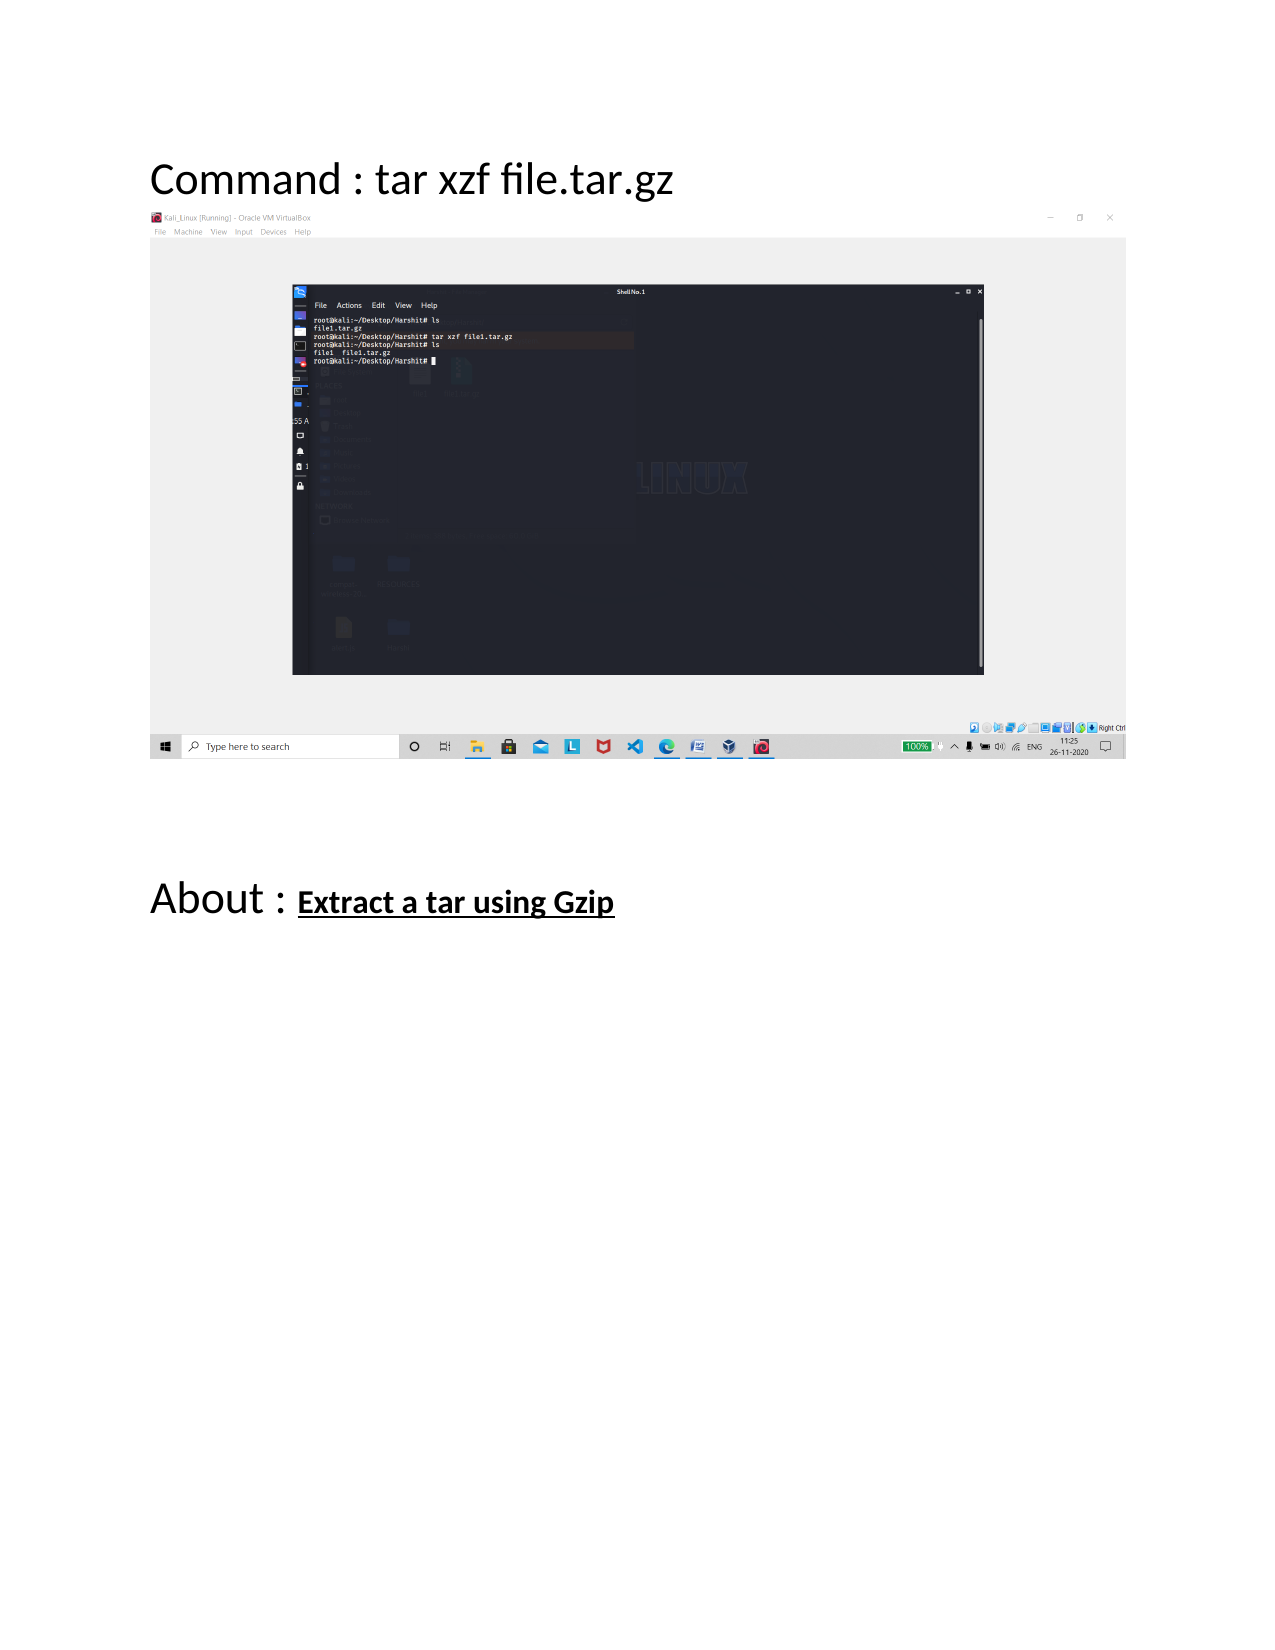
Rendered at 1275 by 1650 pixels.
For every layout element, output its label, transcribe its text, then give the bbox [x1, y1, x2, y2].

text About : Extract a tar using Gzip [150, 869, 1125, 925]
picture [150, 210, 1126, 759]
text Command : tar xzf file.tar.gz [150, 150, 1125, 210]
